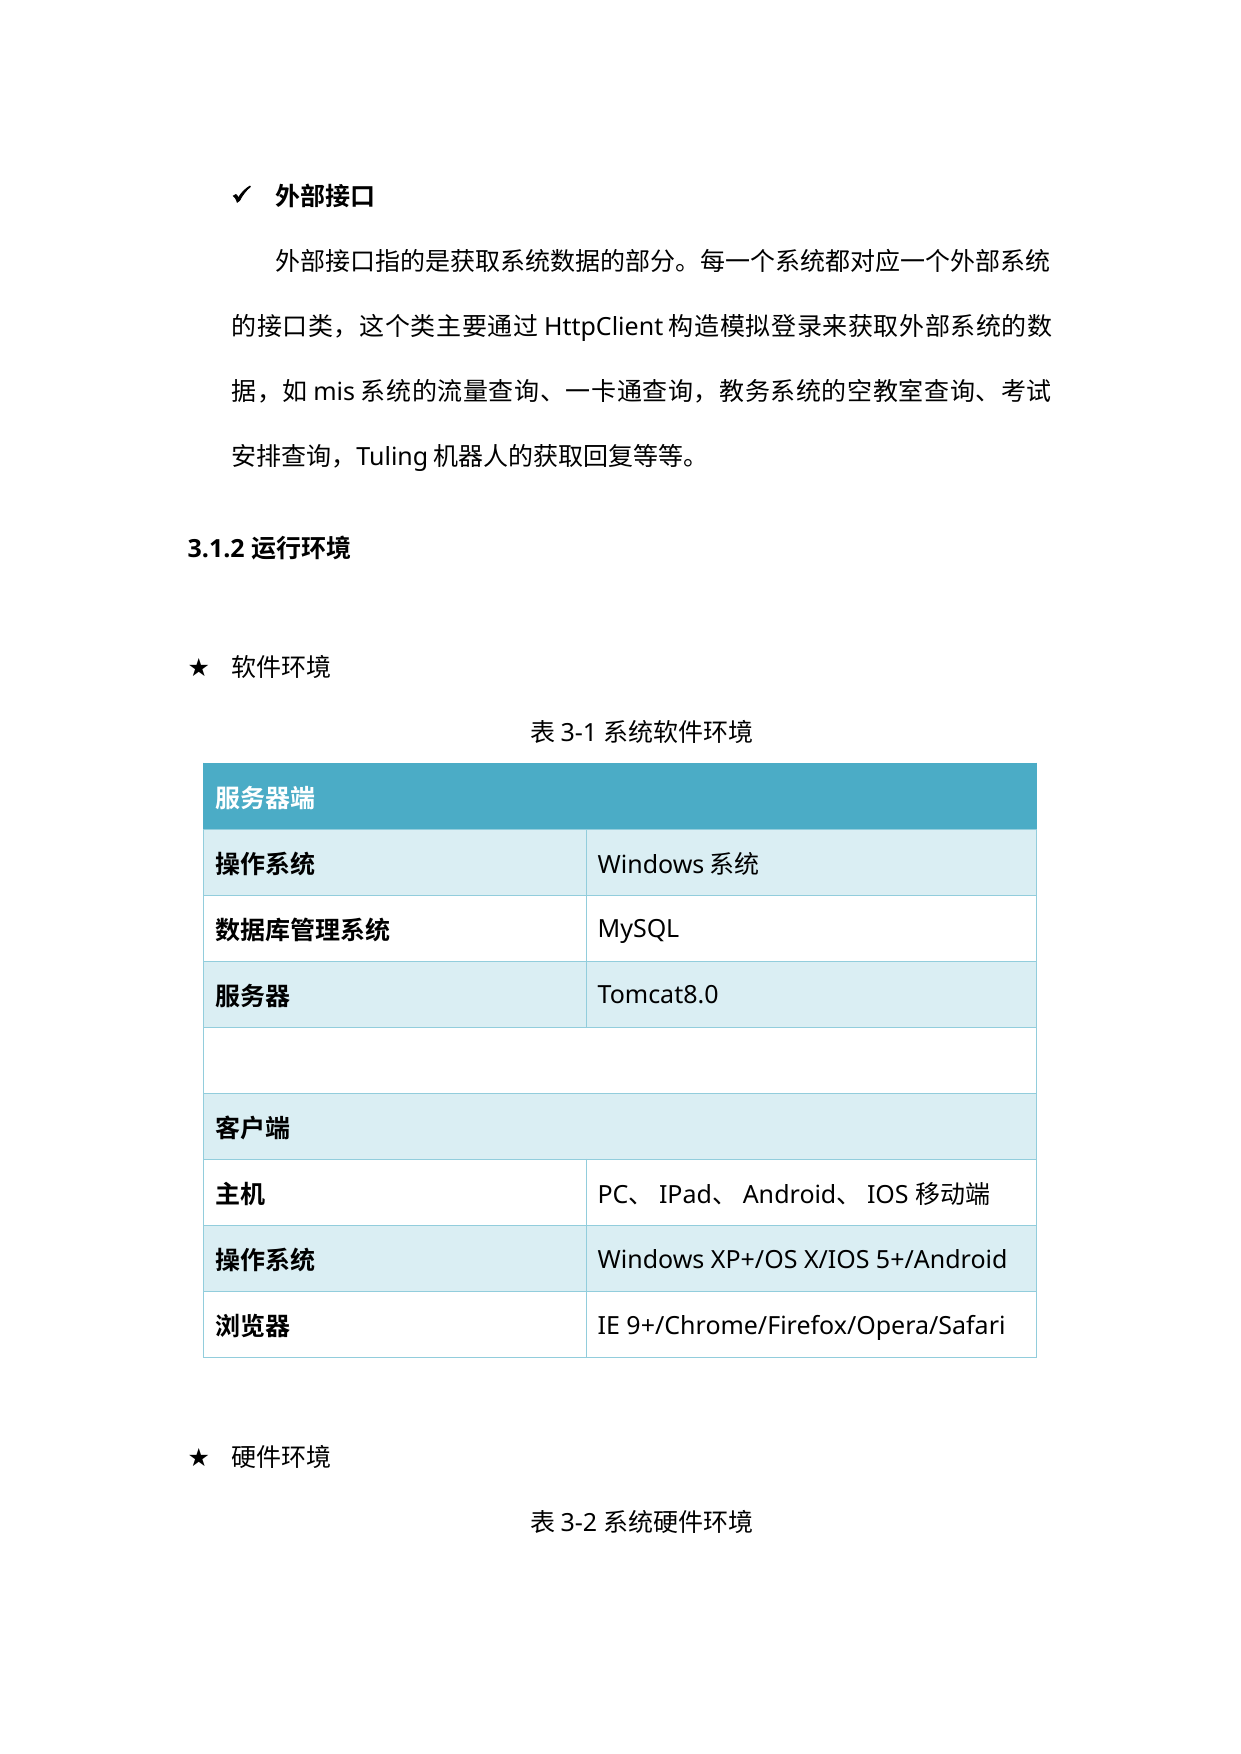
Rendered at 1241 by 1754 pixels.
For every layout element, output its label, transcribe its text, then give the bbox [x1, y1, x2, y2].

list 硬件环境 [187, 1423, 1053, 1488]
list 外部接口 [231, 162, 1053, 227]
table_cell Windows系统 [587, 830, 1036, 895]
table_cell 浏览器 [204, 1292, 586, 1357]
table_cell 操作系统 [204, 830, 586, 895]
table_cell 服务器 [204, 962, 586, 1027]
table_cell Tomcat8.0 [587, 962, 1036, 1027]
table_cell [204, 1028, 1036, 1093]
subtitle 3.1.2 运行环境 [187, 514, 1053, 579]
table_cell Windows XP+/OS X/IOS 5+/Android [587, 1226, 1036, 1291]
text 表3-2 系统硬件环境 [231, 1488, 1053, 1553]
table_cell 操作系统 [204, 1226, 586, 1291]
table_cell 客户端 [204, 1094, 1036, 1159]
table_cell PC、 IPad、 Android、 IOS 移动端 [587, 1160, 1036, 1225]
table_header 服务器端 [204, 764, 1036, 829]
table_cell 主机 [204, 1160, 586, 1225]
list 软件环境 [187, 633, 1053, 698]
table_cell IE 9+/Chrome/Firefox/Opera/Safari [587, 1292, 1036, 1357]
text 表3-1 系统软件环境 [231, 698, 1053, 763]
text 外部接口指的是获取系统数据的部分。每一个系统都对应一个外部系统的接口类，这个类主要通过HttpClient构造模拟登录来获取外部系统的数据，如mis系统的流量查询、一卡通查询，教务系统的空教室查询、考试安排查询，Tuling机器人的获取回复等等。 [231, 227, 1053, 487]
table_cell MySQL [587, 896, 1036, 961]
table_cell 数据库管理系统 [204, 896, 586, 961]
